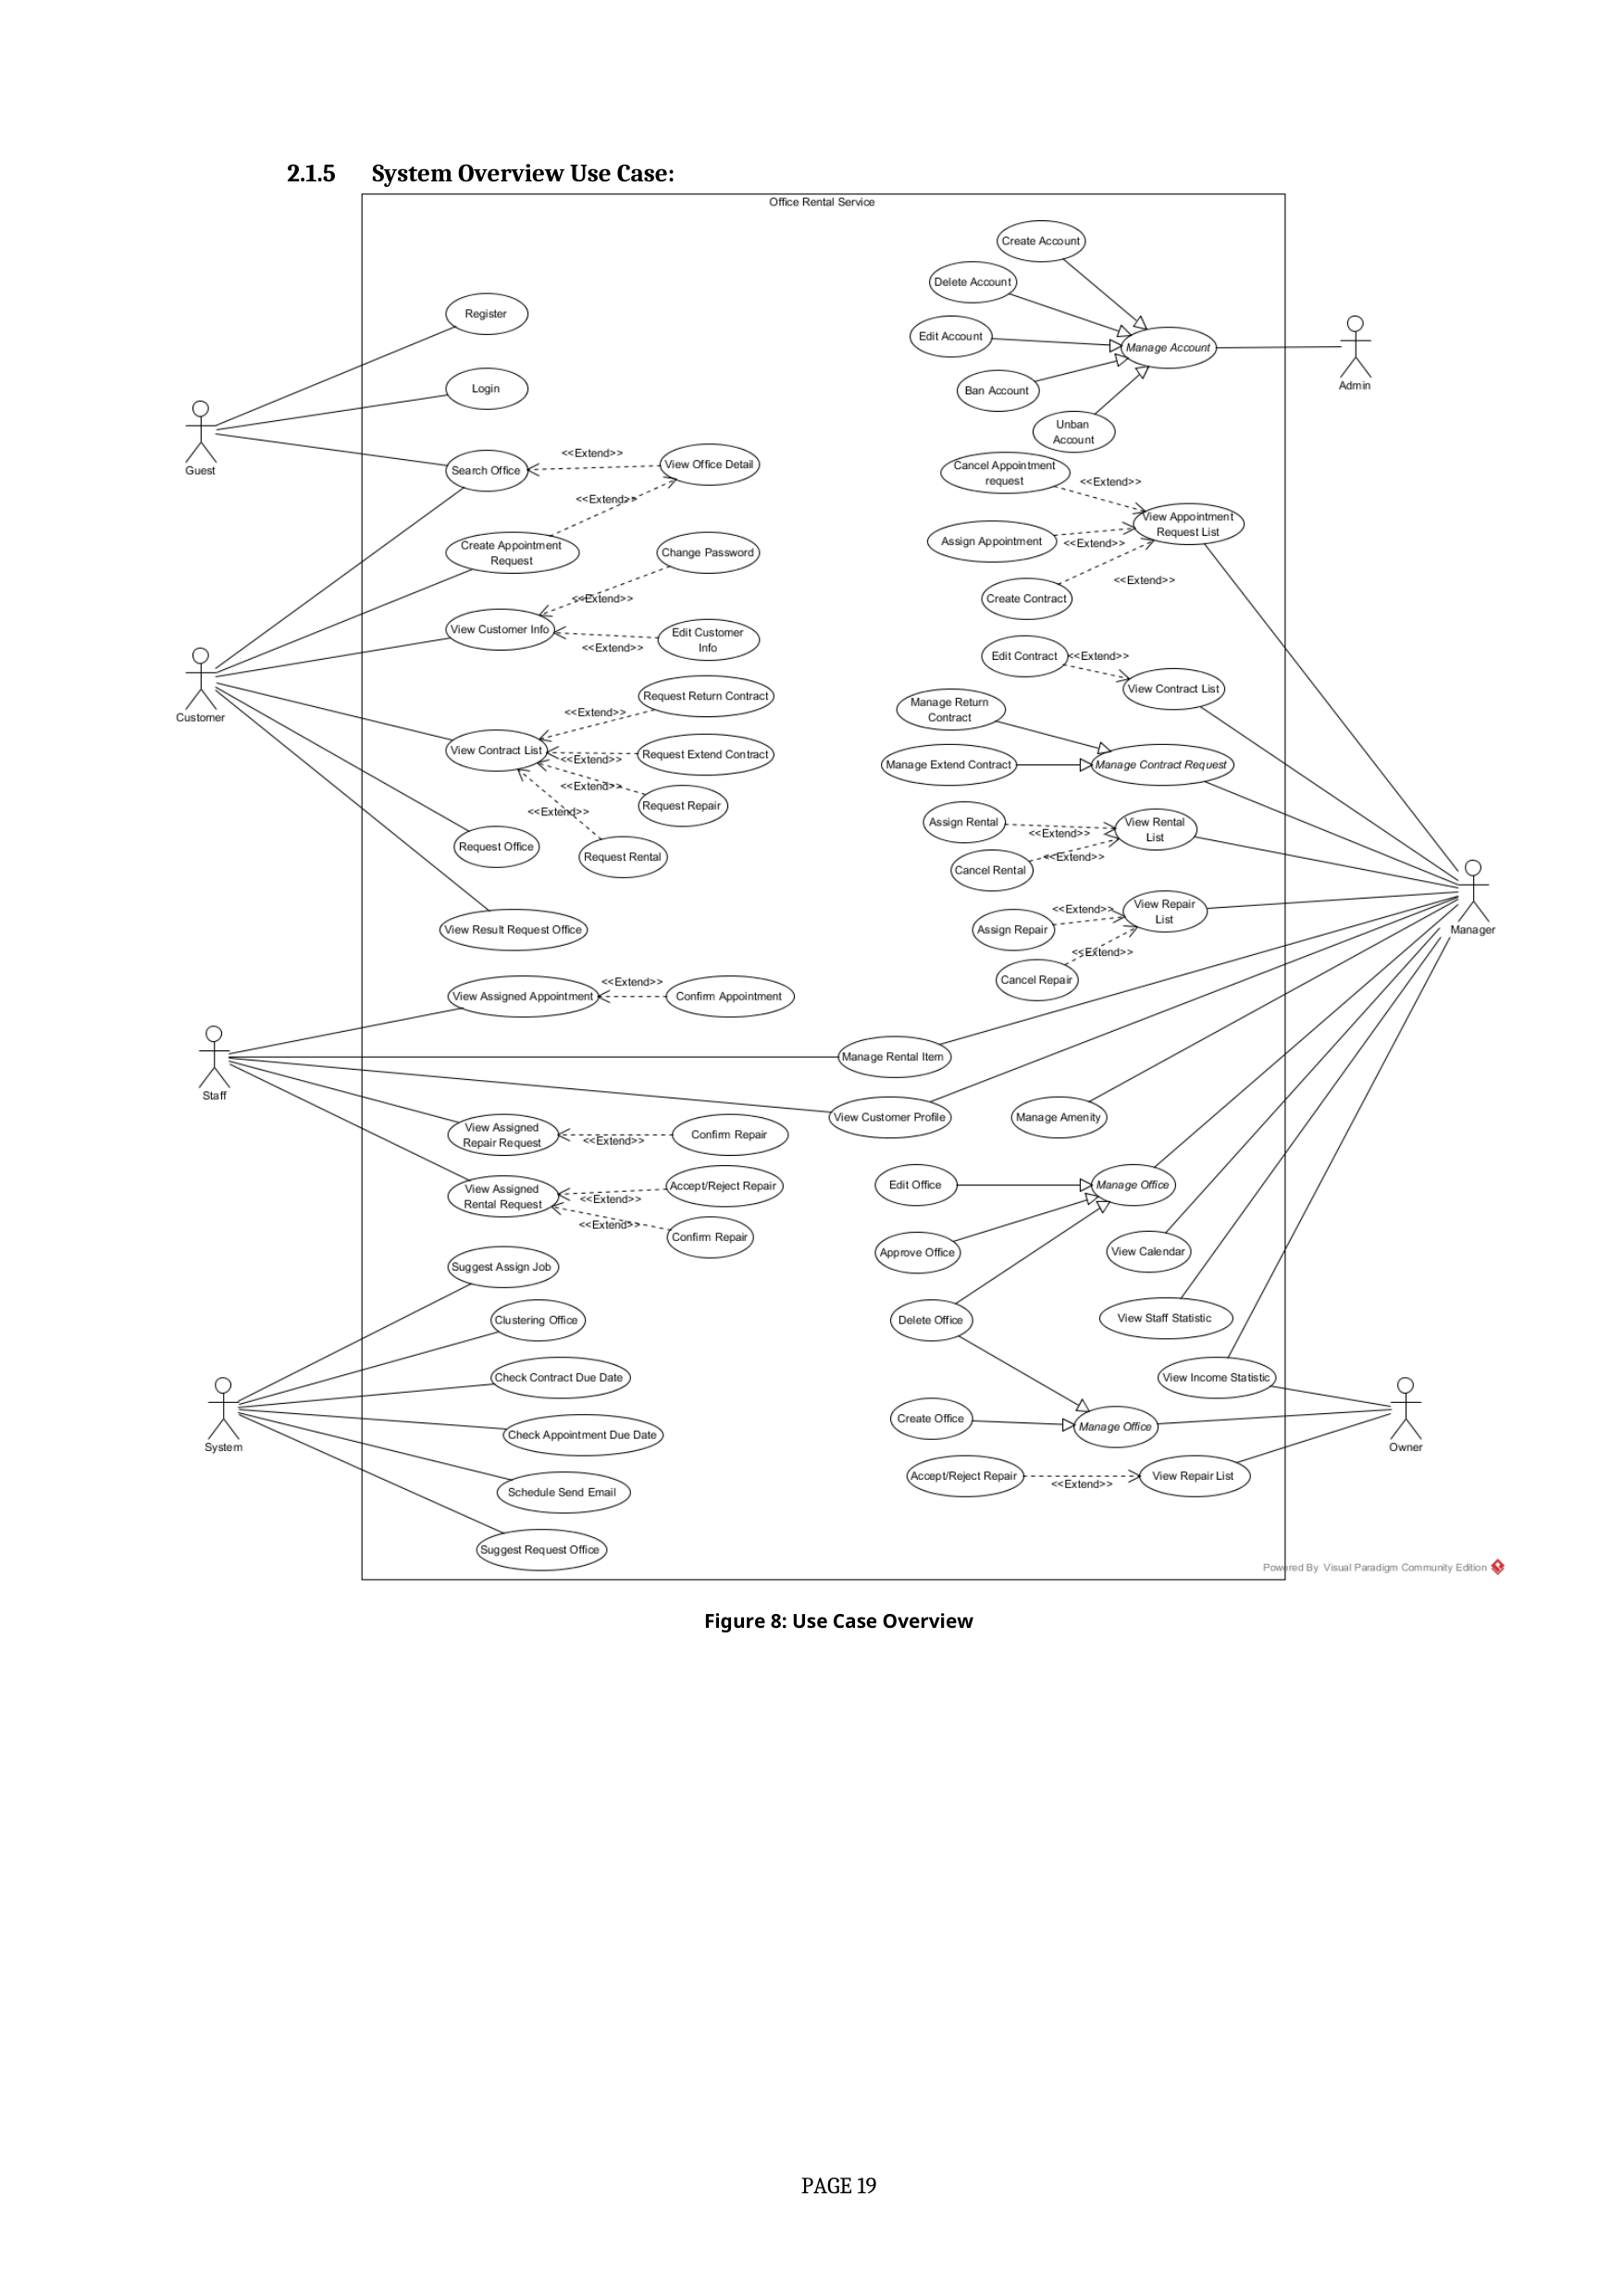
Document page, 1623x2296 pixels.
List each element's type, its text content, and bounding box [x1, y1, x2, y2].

picture [164, 192, 1510, 1584]
subtitle System Overview Use Case: [287, 159, 1514, 188]
